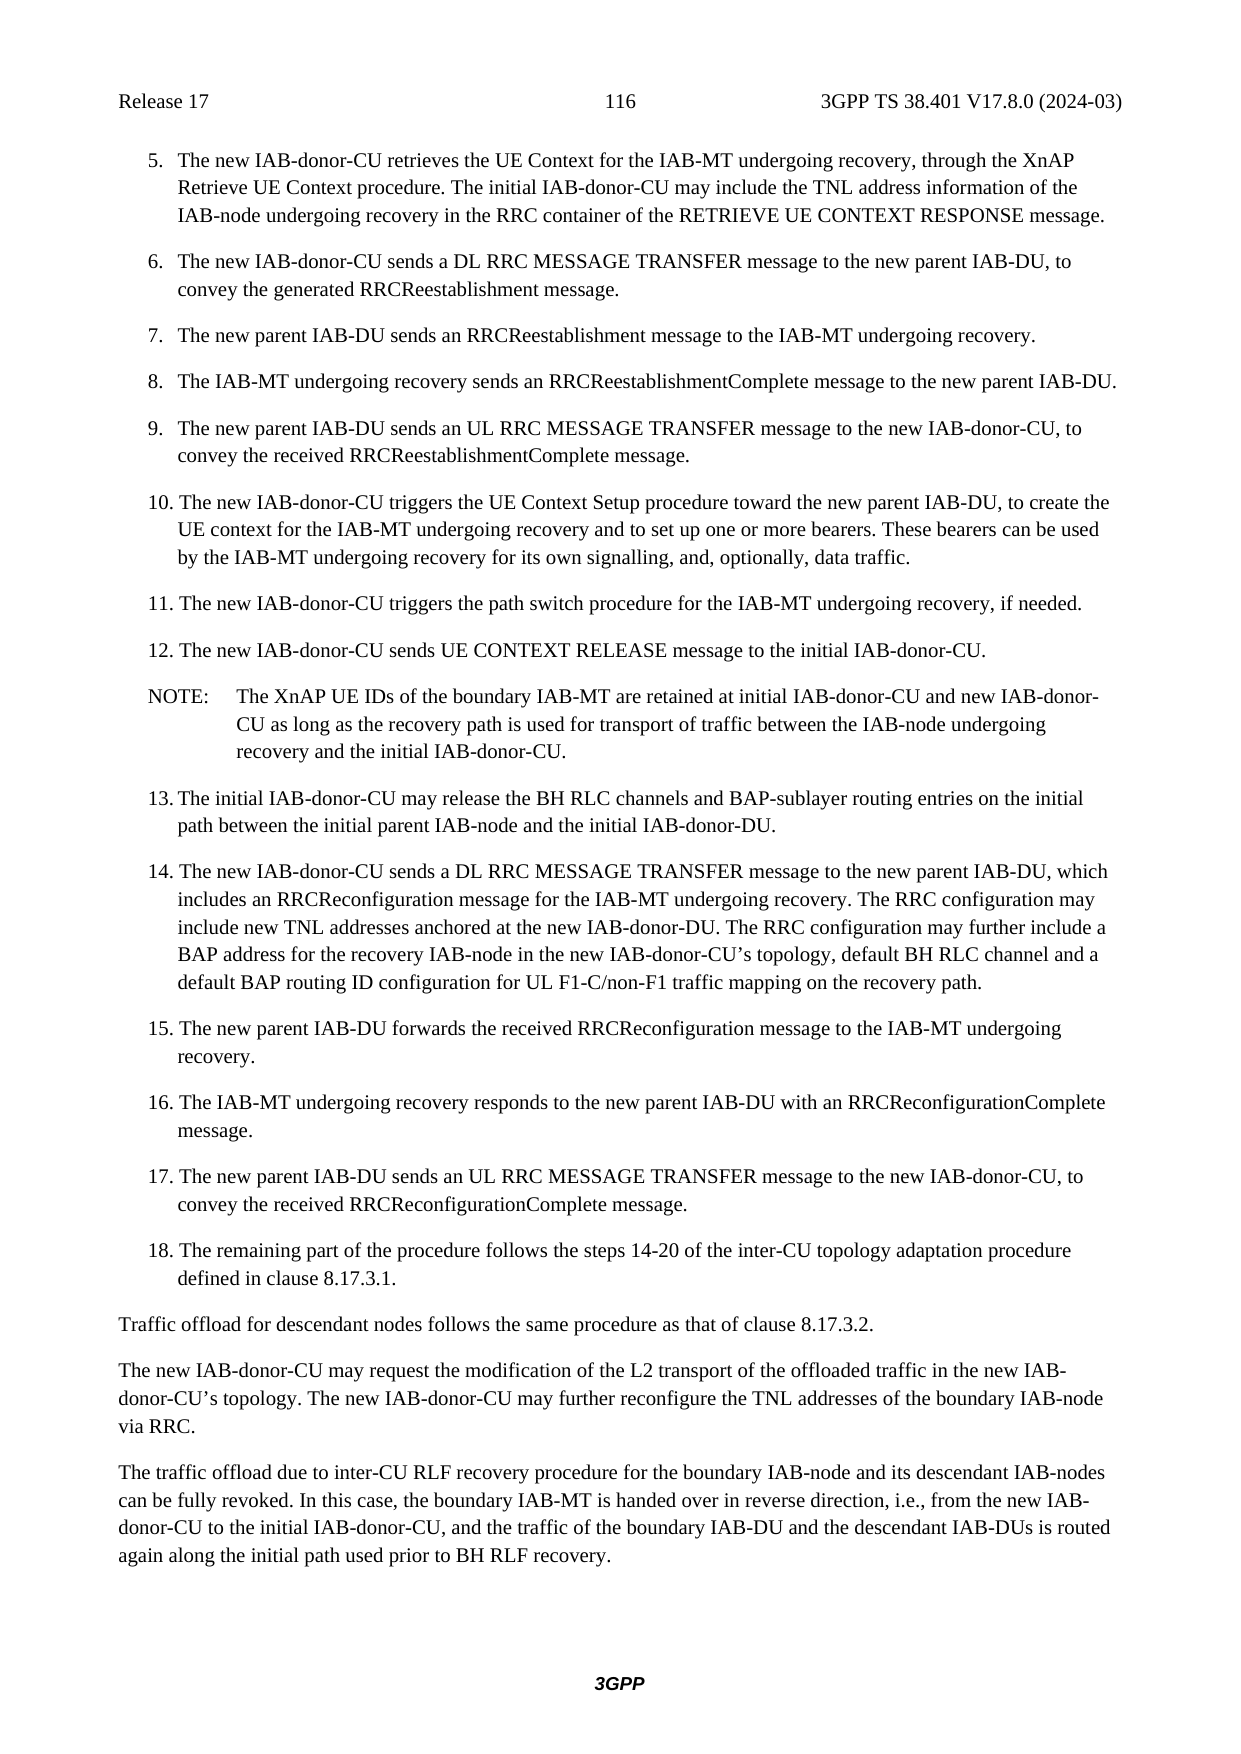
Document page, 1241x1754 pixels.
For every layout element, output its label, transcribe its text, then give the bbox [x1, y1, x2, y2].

text 18. The remaining part of the procedure follows the steps 14-20 of the inter-CU topology adaptation procedure defined in clause 8.17.3.1. [148, 1238, 1122, 1290]
text 13. The initial IAB-donor-CU may release the BH RLC channels and BAP-sublayer routing entries on the initial path between the initial parent IAB-node and the initial IAB-donor-DU. [148, 786, 1122, 837]
text 11. The new IAB-donor-CU triggers the path switch procedure for the IAB-MT undergoing recovery, if needed. [148, 591, 1122, 615]
text Traffic offload for descendant nodes follows the same procedure as that of clause 8.17.3.2. [118, 1312, 1122, 1336]
text 9. The new parent IAB-DU sends an UL RRC MESSAGE TRANSFER message to the new IAB-donor-CU, to convey the received RRCReestablishmentComplete message. [148, 416, 1122, 467]
text 10. The new IAB-donor-CU triggers the UE Context Setup procedure toward the new parent IAB-DU, to create the UE context for the IAB-MT undergoing recovery and to set up one or more bearers. These bearers can be used by the IAB-MT undergoing recovery for its own signalling, and, optionally, data traffic. [148, 490, 1122, 569]
text 6. The new IAB-donor-CU sends a DL RRC MESSAGE TRANSFER message to the new parent IAB-DU, to convey the generated RRCReestablishment message. [148, 249, 1122, 301]
text 15. The new parent IAB-DU forwards the received RRCReconfiguration message to the IAB-MT undergoing recovery. [148, 1016, 1122, 1068]
text 7. The new parent IAB-DU sends an RRCReestablishment message to the IAB-MT undergoing recovery. [148, 323, 1122, 347]
text The traffic offload due to inter-CU RLF recovery procedure for the boundary IAB-node and its descendant IAB-nodes can be fully revoked. In this case, the boundary IAB-MT is handed over in reverse direction, i.e., from the new IAB-donor-CU to the initial IAB-donor-CU, and the traffic of the boundary IAB-DU and the descendant IAB-DUs is routed again along the initial path used prior to BH RLF recovery. [118, 1460, 1122, 1567]
text 8. The IAB-MT undergoing recovery sends an RRCReestablishmentComplete message to the new parent IAB-DU. [148, 369, 1122, 393]
text 14. The new IAB-donor-CU sends a DL RRC MESSAGE TRANSFER message to the new parent IAB-DU, which includes an RRCReconfiguration message for the IAB-MT undergoing recovery. The RRC configuration may include new TNL addresses anchored at the new IAB-donor-DU. The RRC configuration may further include a BAP address for the recovery IAB-node in the new IAB-donor-CU’s topology, default BH RLC channel and a default BAP routing ID configuration for UL F1-C/non-F1 traffic mapping on the recovery path. [148, 859, 1122, 994]
text 12. The new IAB-donor-CU sends UE CONTEXT RELEASE message to the initial IAB-donor-CU. [148, 638, 1122, 662]
text 16. The IAB-MT undergoing recovery responds to the new parent IAB-DU with an RRCReconfigurationComplete message. [148, 1090, 1122, 1142]
text The new IAB-donor-CU may request the modification of the L2 transport of the offloaded traffic in the new IAB-donor-CU’s topology. The new IAB-donor-CU may further reconfigure the TNL addresses of the boundary IAB-node via RRC. [118, 1358, 1122, 1438]
text NOTE: The XnAP UE IDs of the boundary IAB-MT are retained at initial IAB-donor-CU and new IAB-donor-CU as long as the recovery path is used for transport of traffic between the IAB-node undergoing recovery and the initial IAB-donor-CU. [148, 684, 1122, 763]
text 5. The new IAB-donor-CU retrieves the UE Context for the IAB-MT undergoing recovery, through the XnAP Retrieve UE Context procedure. The initial IAB-donor-CU may include the TNL address information of the IAB-node undergoing recovery in the RRC container of the RETRIEVE UE CONTEXT RESPONSE message. [148, 147, 1122, 227]
text 17. The new parent IAB-DU sends an UL RRC MESSAGE TRANSFER message to the new IAB-donor-CU, to convey the received RRCReconfigurationComplete message. [148, 1164, 1122, 1216]
